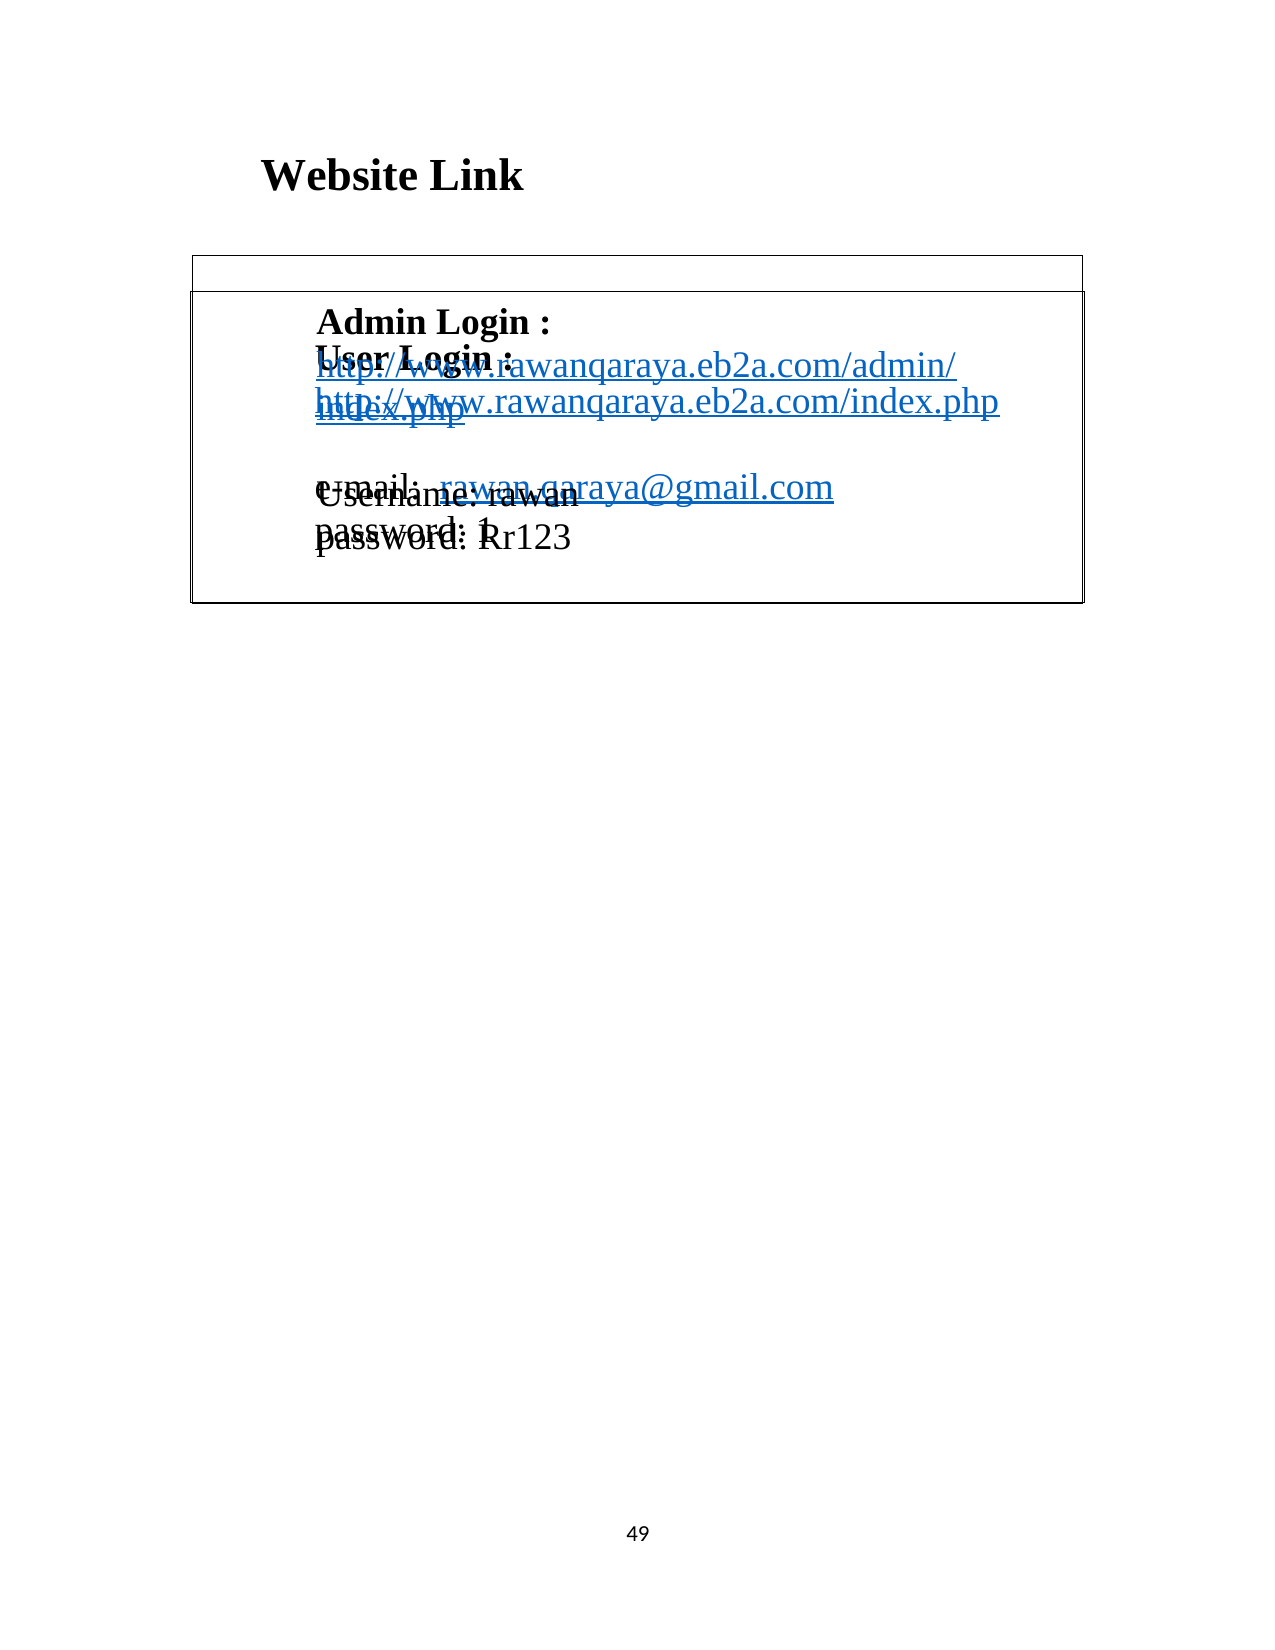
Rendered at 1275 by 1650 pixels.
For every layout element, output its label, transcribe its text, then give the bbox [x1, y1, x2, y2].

table_header Admin Login : http://www.rawanqaraya.eb2a.com/admin/index.php Username: rawan password: Rr123 [193, 256, 1082, 603]
list Website Link [260, 148, 1127, 200]
